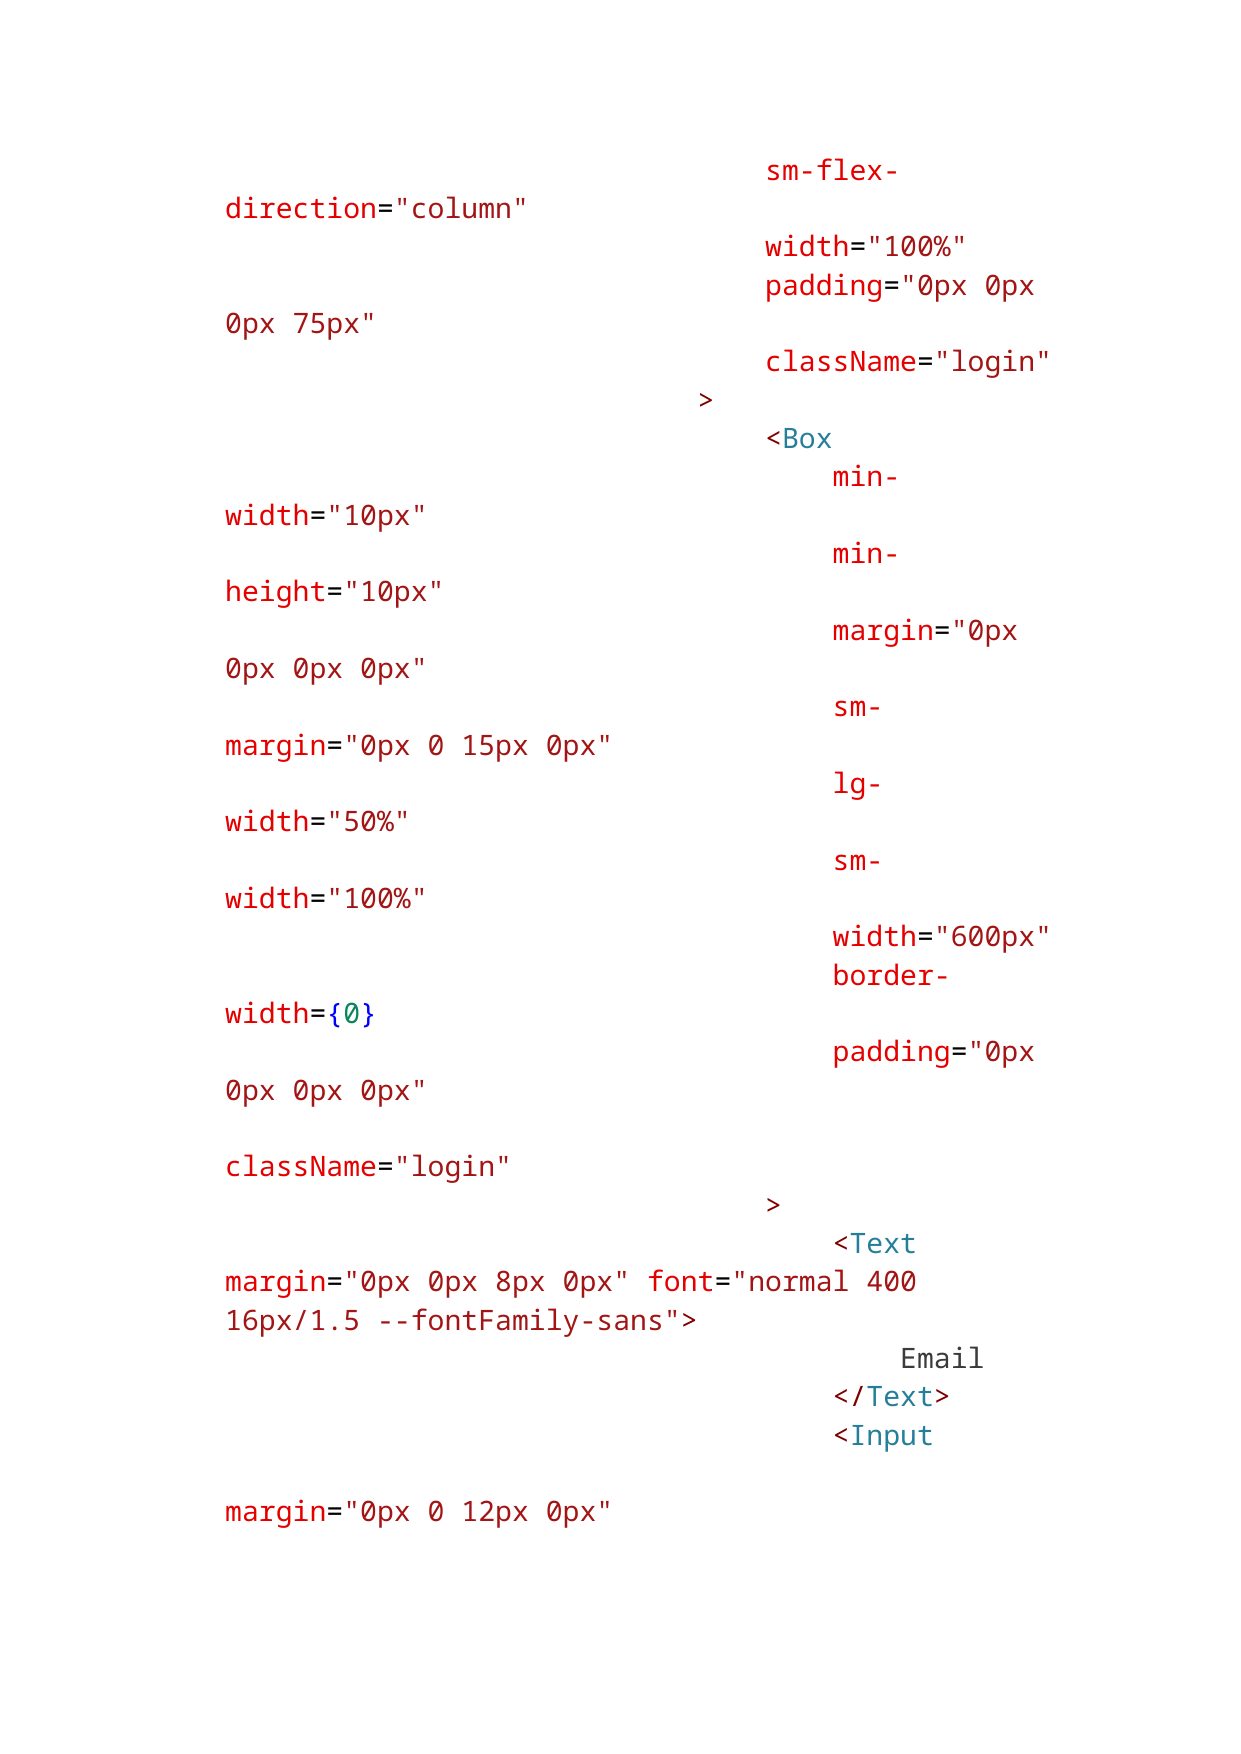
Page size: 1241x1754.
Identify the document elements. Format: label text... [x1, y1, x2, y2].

text margin="0px 0px 0px 0px" [225, 610, 1052, 687]
text className="login" [225, 1108, 1052, 1185]
text className="login" [225, 342, 1052, 380]
text > [225, 1185, 1052, 1223]
text padding="0px 0px 0px 75px" [225, 265, 1052, 342]
text <Box [225, 418, 1052, 457]
text sm-margin="0px 0 15px 0px" [225, 687, 1052, 763]
text sm-width="100%" [225, 840, 1052, 917]
text min-width="10px" [225, 457, 1052, 533]
text sm-flex-direction="column" [225, 150, 1052, 227]
text Email [225, 1338, 1052, 1377]
text padding="0px 0px 0px 0px" [225, 1032, 1052, 1108]
text min-height="10px" [225, 533, 1052, 610]
text <Text margin="0px 0px 8px 0px" font="normal 400 16px/1.5 --fontFamily-sans"> [225, 1223, 1052, 1338]
text width="600px" [225, 917, 1052, 955]
text border-width={0} [225, 955, 1052, 1032]
text > [225, 380, 1052, 418]
text margin="0px 0 12px 0px" [225, 1453, 1052, 1530]
text </Text> [225, 1377, 1052, 1415]
text width="100%" [225, 227, 1052, 265]
text lg-width="50%" [225, 763, 1052, 840]
text <Input [225, 1415, 1052, 1453]
